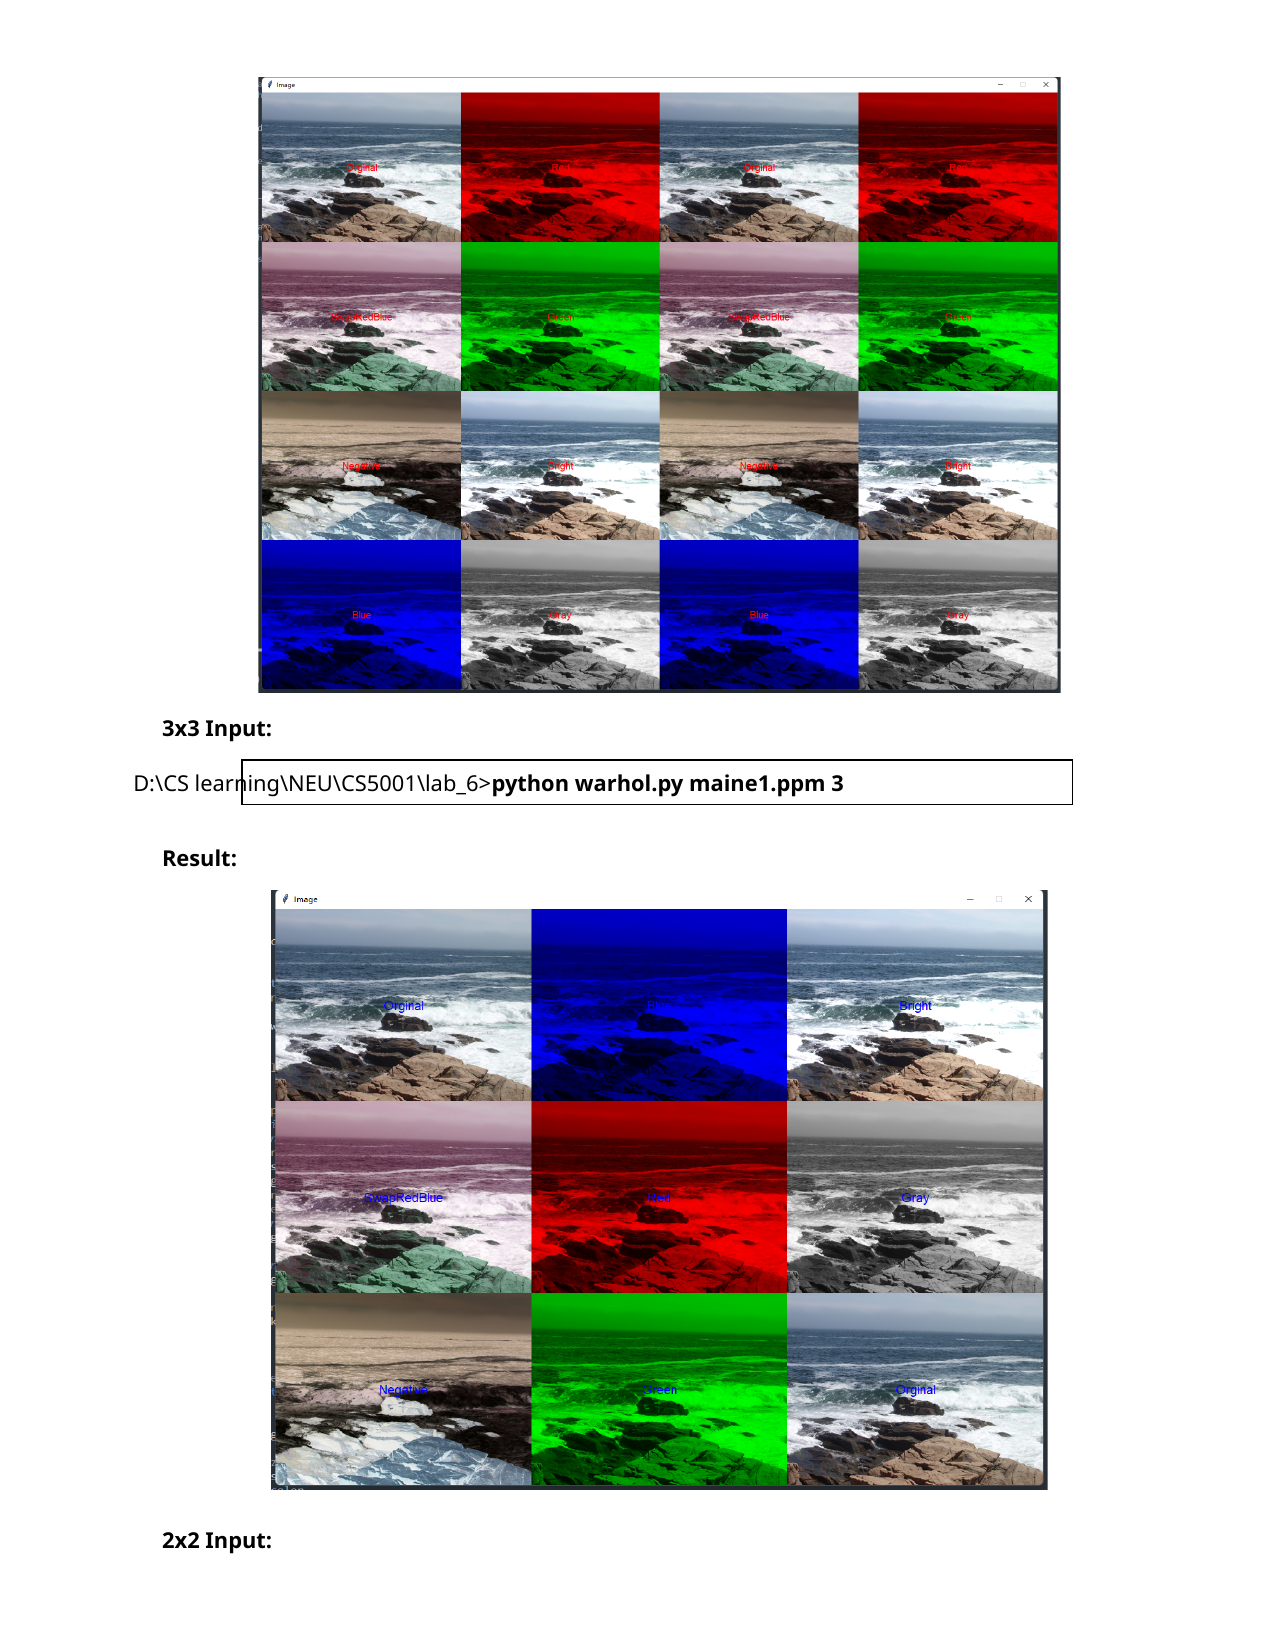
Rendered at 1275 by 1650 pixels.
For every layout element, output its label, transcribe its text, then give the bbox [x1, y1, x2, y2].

picture [258, 77, 1061, 693]
list 2x2 Input: [162, 1524, 1157, 1556]
list 3x3 Input: [162, 711, 1157, 744]
picture [271, 890, 1048, 1490]
list Result: [162, 841, 1157, 874]
